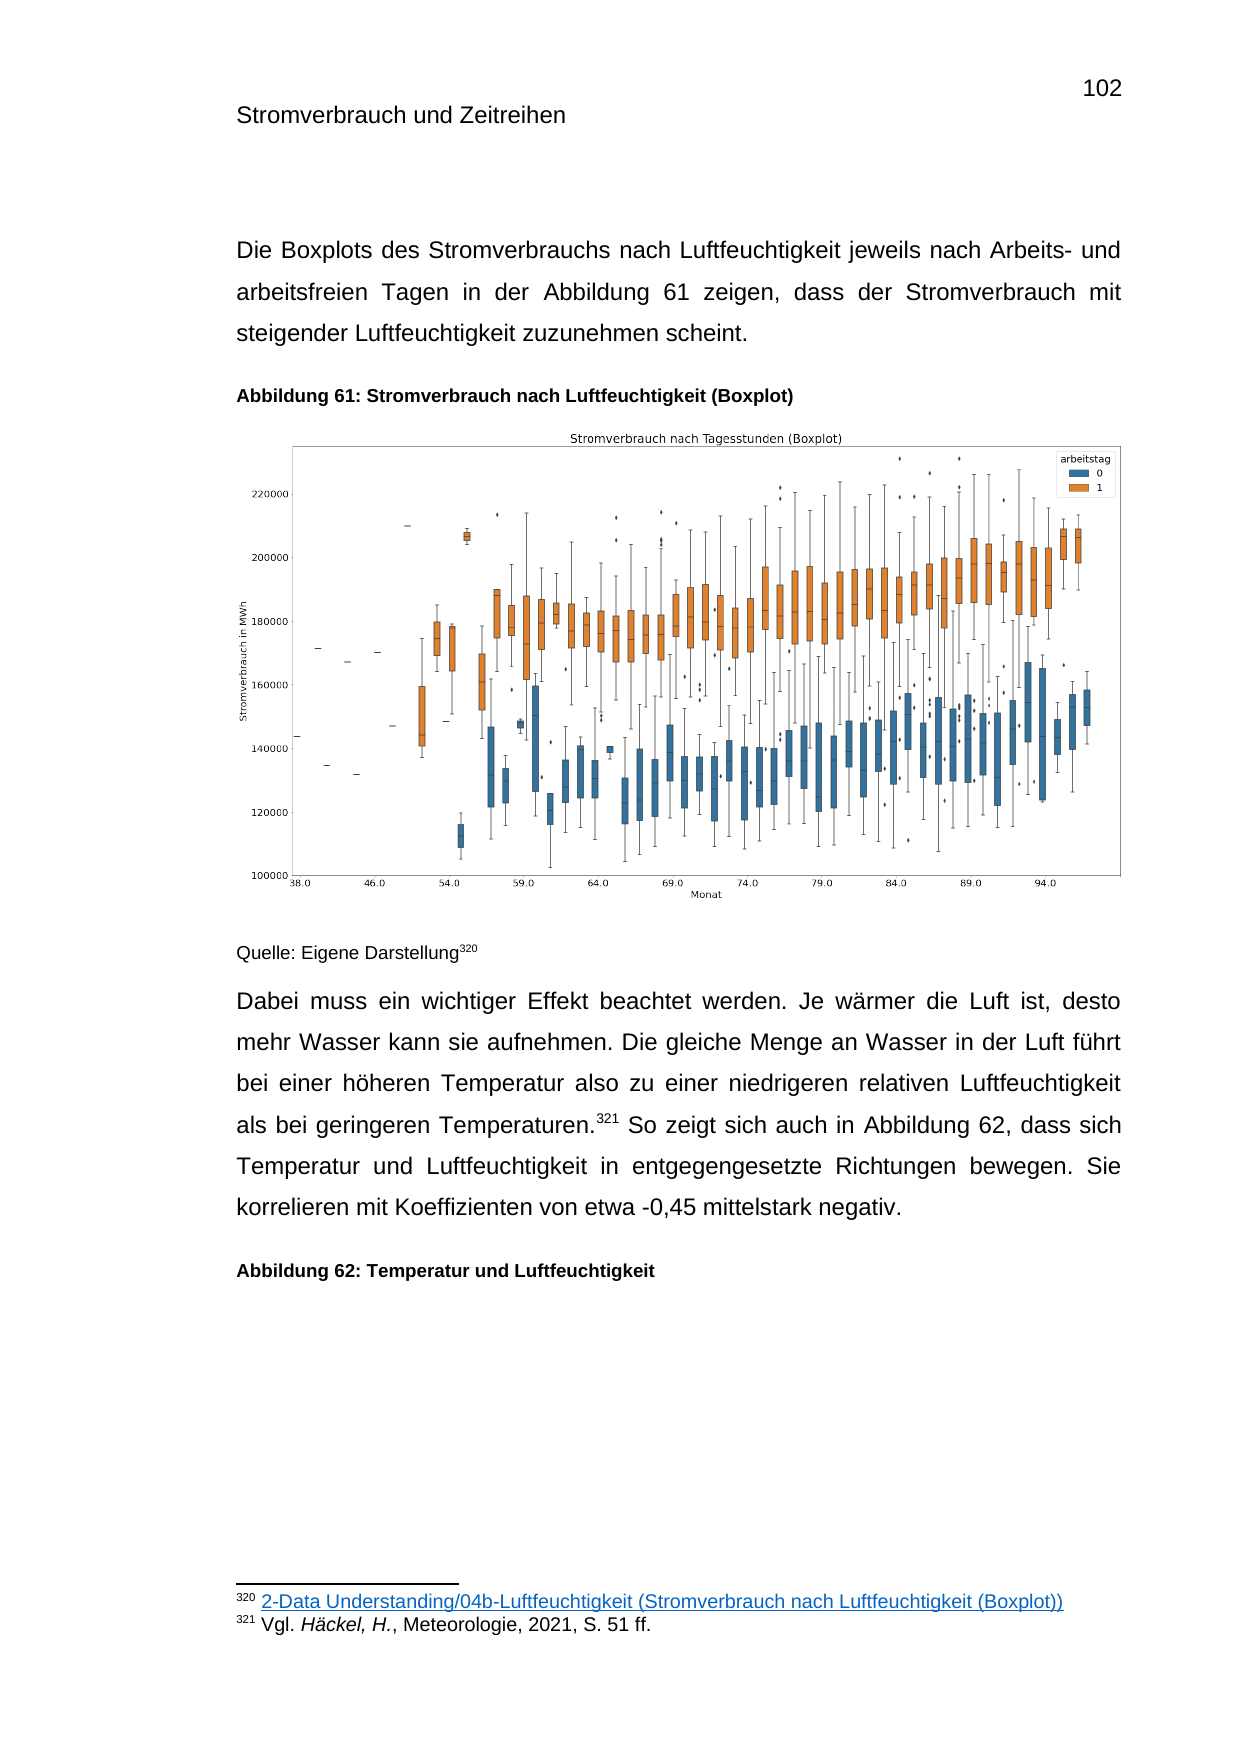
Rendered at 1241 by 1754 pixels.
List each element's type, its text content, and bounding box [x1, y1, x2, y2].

picture [236, 430, 1123, 903]
text Abbildung 62: Temperatur und Luftfeuchtigkeit [236, 1260, 1122, 1281]
text Dabei muss ein wichtiger Effekt beachtet werden. Je wärmer die Luft ist, desto mehr Wasser kann sie aufnehmen. Die gleiche Menge an Wasser in der Luft führt bei einer höheren Temperatur also zu einer niedrigeren relativen Luftfeuchtigkeit als bei geringeren Temperaturen. So zeigt sich auch in Abbildung 62, dass sich Temperatur und Luftfeuchtigkeit in entgegengesetzte Richtungen bewegen. Sie korrelieren mit Koeffizienten von etwa -0,45 mittelstark negativ. [236, 987, 1122, 1221]
text Quelle: Eigene Darstellung [236, 942, 1122, 963]
text Abbildung 61: Stromverbrauch nach Luftfeuchtigkeit (Boxplot) [236, 385, 1122, 407]
text Die Boxplots des Stromverbrauchs nach Luftfeuchtigkeit jeweils nach Arbeits- und arbeitsfreien Tagen in der Abbildung 61 zeigen, dass der Stromverbrauch mit steigender Luftfeuchtigkeit zuzunehmen scheint. [236, 236, 1122, 347]
